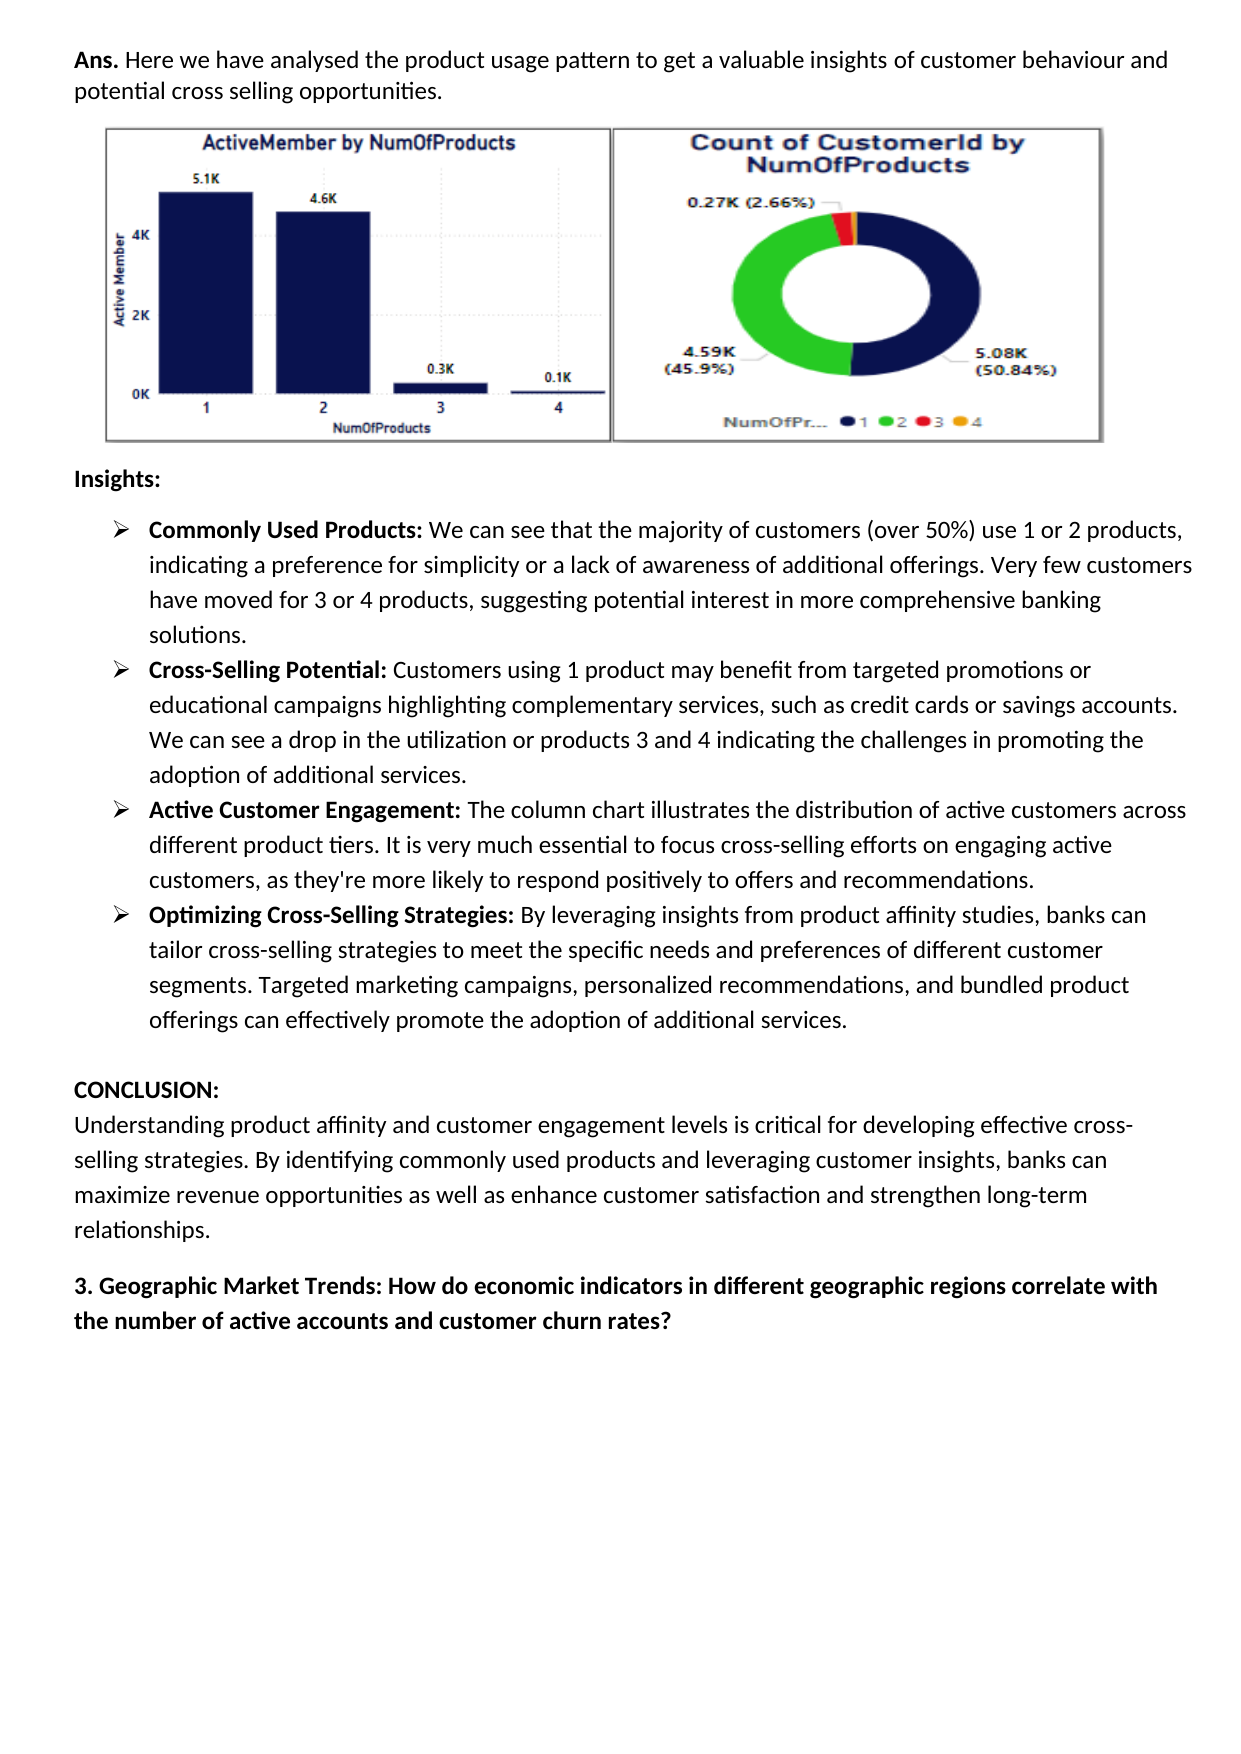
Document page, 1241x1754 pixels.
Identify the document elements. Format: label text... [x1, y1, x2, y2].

list Active Customer Engagement: The column chart illustrates the distribution of active customers across different product tiers. It is very much essential to focus cross-selling efforts on engaging active customers, as they're more likely to respond positively to offers and recommendations. [111, 794, 1196, 895]
list Cross-Selling Potential: Customers using 1 product may benefit from targeted promotions or educational campaigns highlighting complementary services, such as credit cards or savings accounts. We can see a drop in the utilization or products 3 and 4 indicating the challenges in promoting the adoption of additional services. [111, 654, 1196, 790]
picture [104, 126, 1105, 443]
list Commonly Used Products: We can see that the majority of customers (over 50%) use 1 or 2 products, indicating a preference for simplicity or a lack of awareness of additional offerings. Very few customers have moved for 3 or 4 products, suggesting potential interest in more comprehensive banking solutions. [111, 514, 1196, 650]
text 3. Geographic Market Trends: How do economic indicators in different geographic regions correlate with the number of active accounts and customer churn rates? [74, 1270, 1196, 1336]
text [74, 44, 1196, 105]
list Optimizing Cross-Selling Strategies: By leveraging insights from product affinity studies, banks can tailor cross-selling strategies to meet the specific needs and preferences of different customer segments. Targeted marketing campaigns, personalized recommendations, and bundled product offerings can effectively promote the adoption of additional services. [111, 899, 1196, 1035]
text Insights: [74, 463, 1196, 493]
text CONCLUSION: Understanding product affinity and customer engagement levels is critical for developing effective cross-selling strategies. By identifying commonly used products and leveraging customer insights, banks can maximize revenue opportunities as well as enhance customer satisfaction and strengthen long-term relationships. [74, 1039, 1196, 1245]
